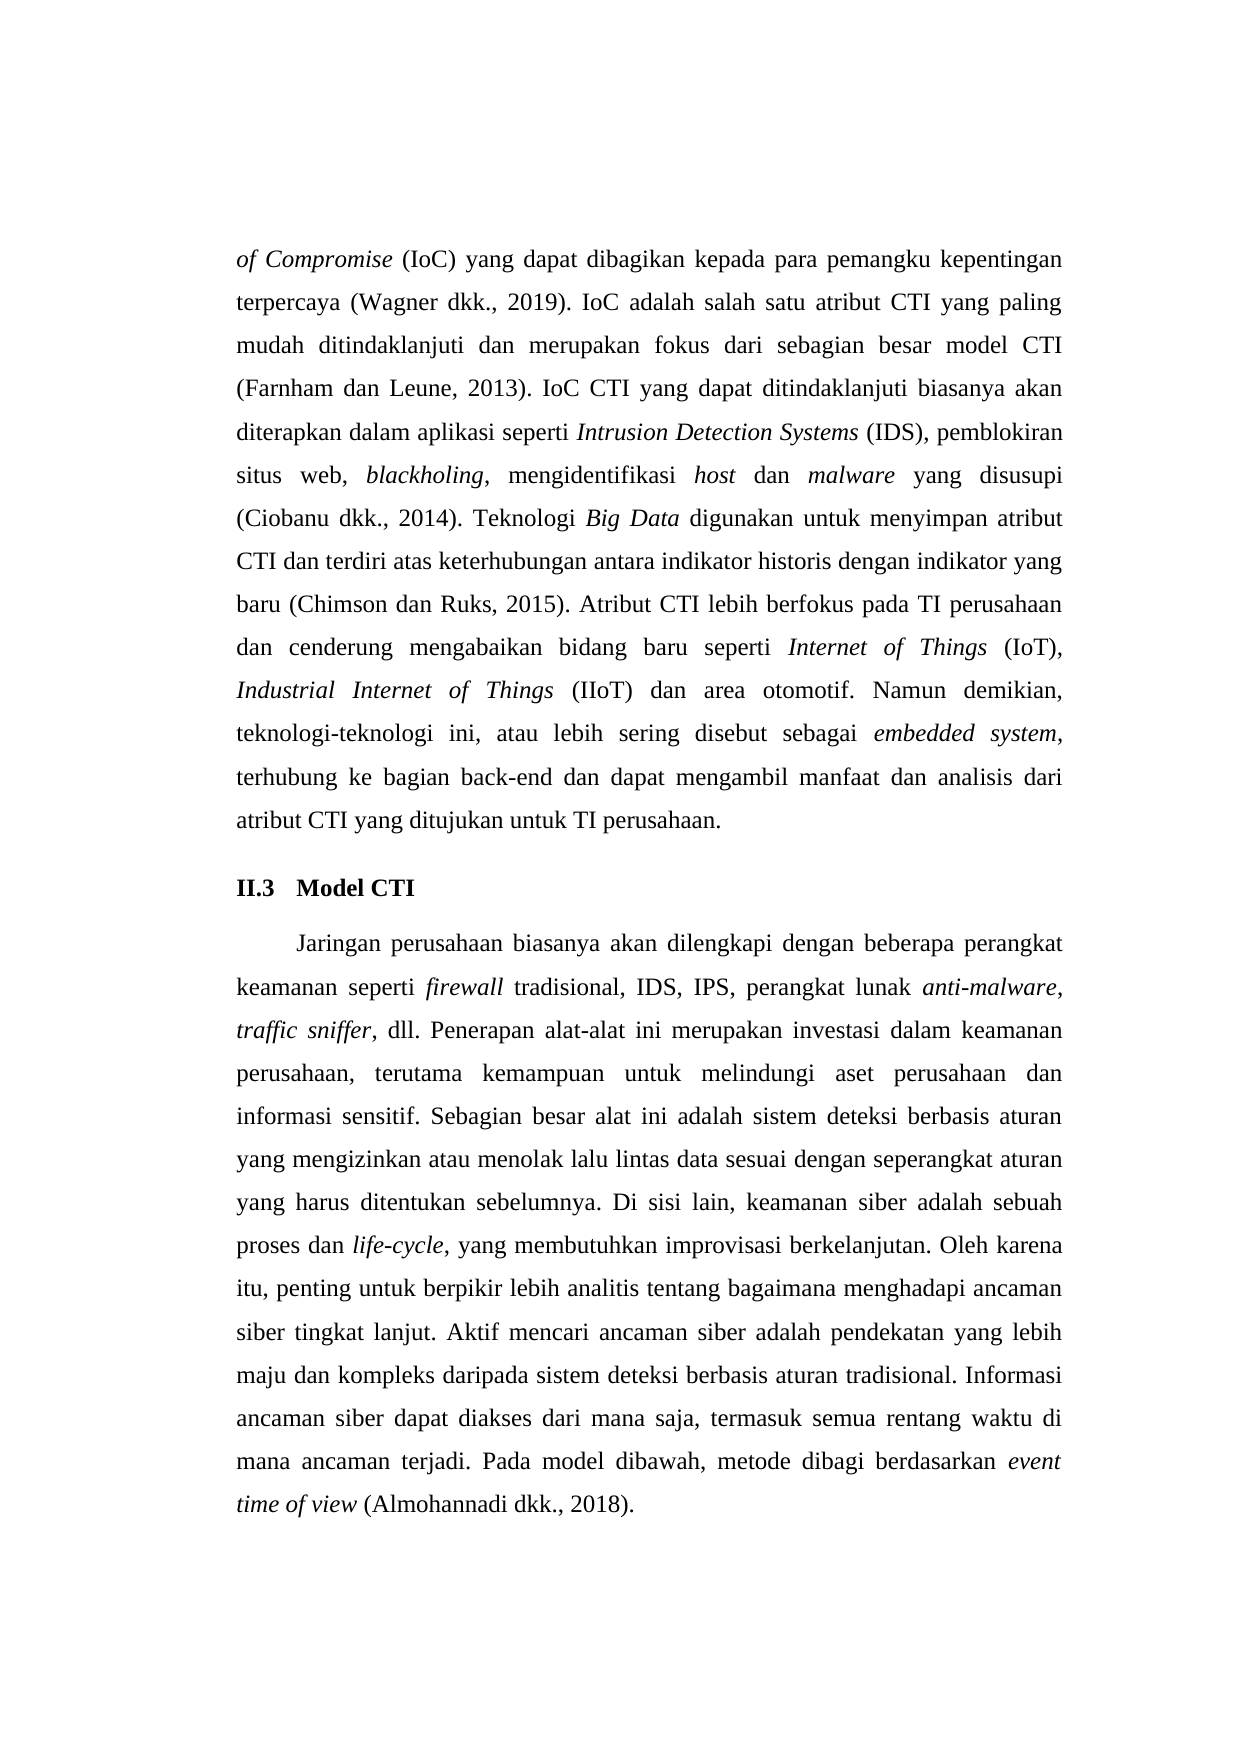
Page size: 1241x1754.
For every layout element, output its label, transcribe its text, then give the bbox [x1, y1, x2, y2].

subtitle Model CTI [236, 873, 1063, 902]
text Jaringan perusahaan biasanya akan dilengkapi dengan beberapa perangkat keamanan seperti firewall tradisional, IDS, IPS, perangkat lunak anti-malware, traffic sniffer, dll. Penerapan alat-alat ini merupakan investasi dalam keamanan perusahaan, terutama kemampuan untuk melindungi aset perusahaan dan informasi sensitif. Sebagian besar alat ini adalah sistem deteksi berbasis aturan yang mengizinkan atau menolak lalu lintas data sesuai dengan seperangkat aturan yang harus ditentukan sebelumnya. Di sisi lain, keamanan siber adalah sebuah proses dan life-cycle, yang membutuhkan improvisasi berkelanjutan. Oleh karena itu, penting untuk berpikir lebih analitis tentang bagaimana menghadapi ancaman siber tingkat lanjut. Aktif mencari ancaman siber adalah pendekatan yang lebih maju dan kompleks daripada sistem deteksi berbasis aturan tradisional. Informasi ancaman siber dapat diakses dari mana saja, termasuk semua rentang waktu di mana ancaman terjadi. Pada model dibawah, metode dibagi berdasarkan event time of view (Almohannadi dkk., 2018). [236, 928, 1063, 1518]
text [236, 244, 1063, 833]
